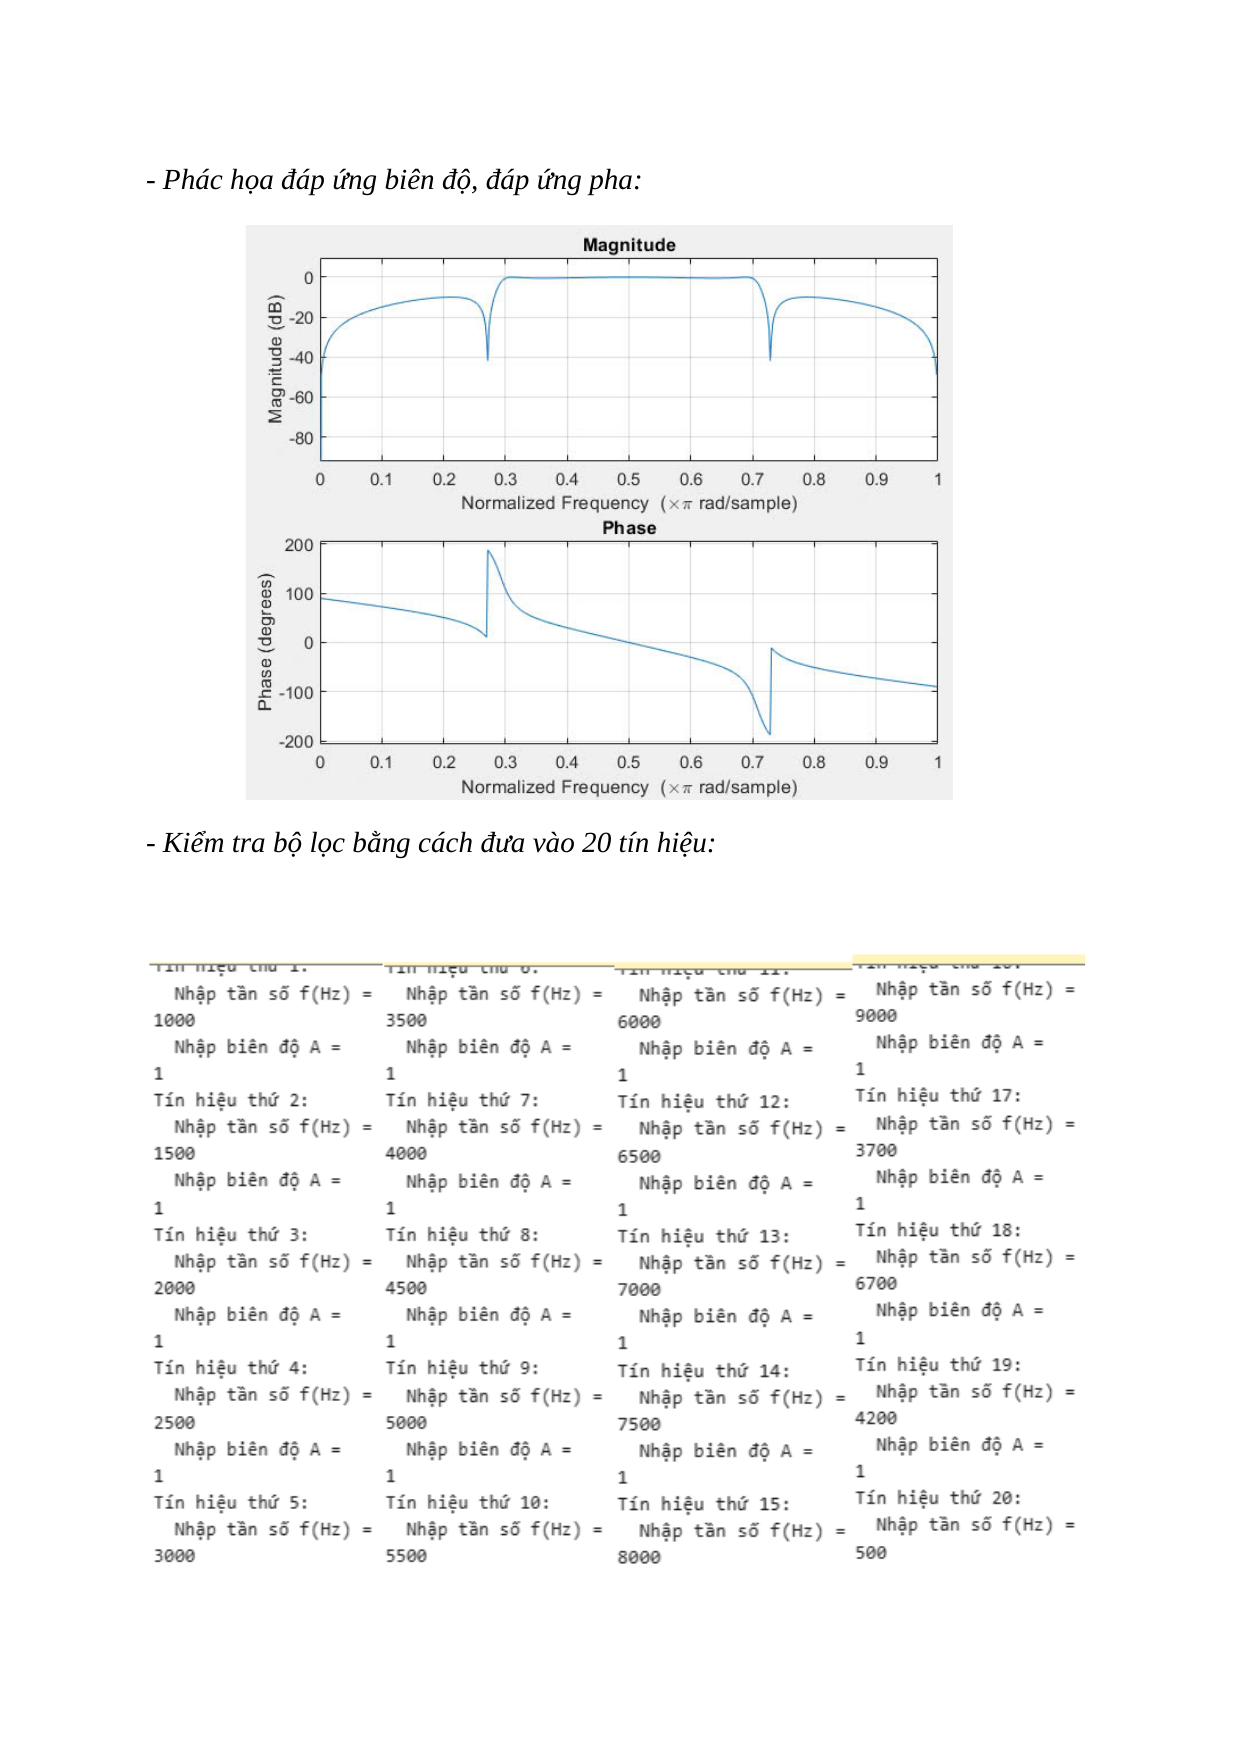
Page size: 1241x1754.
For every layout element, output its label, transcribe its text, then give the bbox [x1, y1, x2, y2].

picture [245, 225, 953, 800]
picture [145, 950, 1085, 1581]
text - Phác họa đáp ứng biên độ, đáp ứng pha: [146, 162, 1053, 196]
text - Kiểm tra bộ lọc bằng cách đưa vào 20 tín hiệu: [146, 825, 1053, 859]
